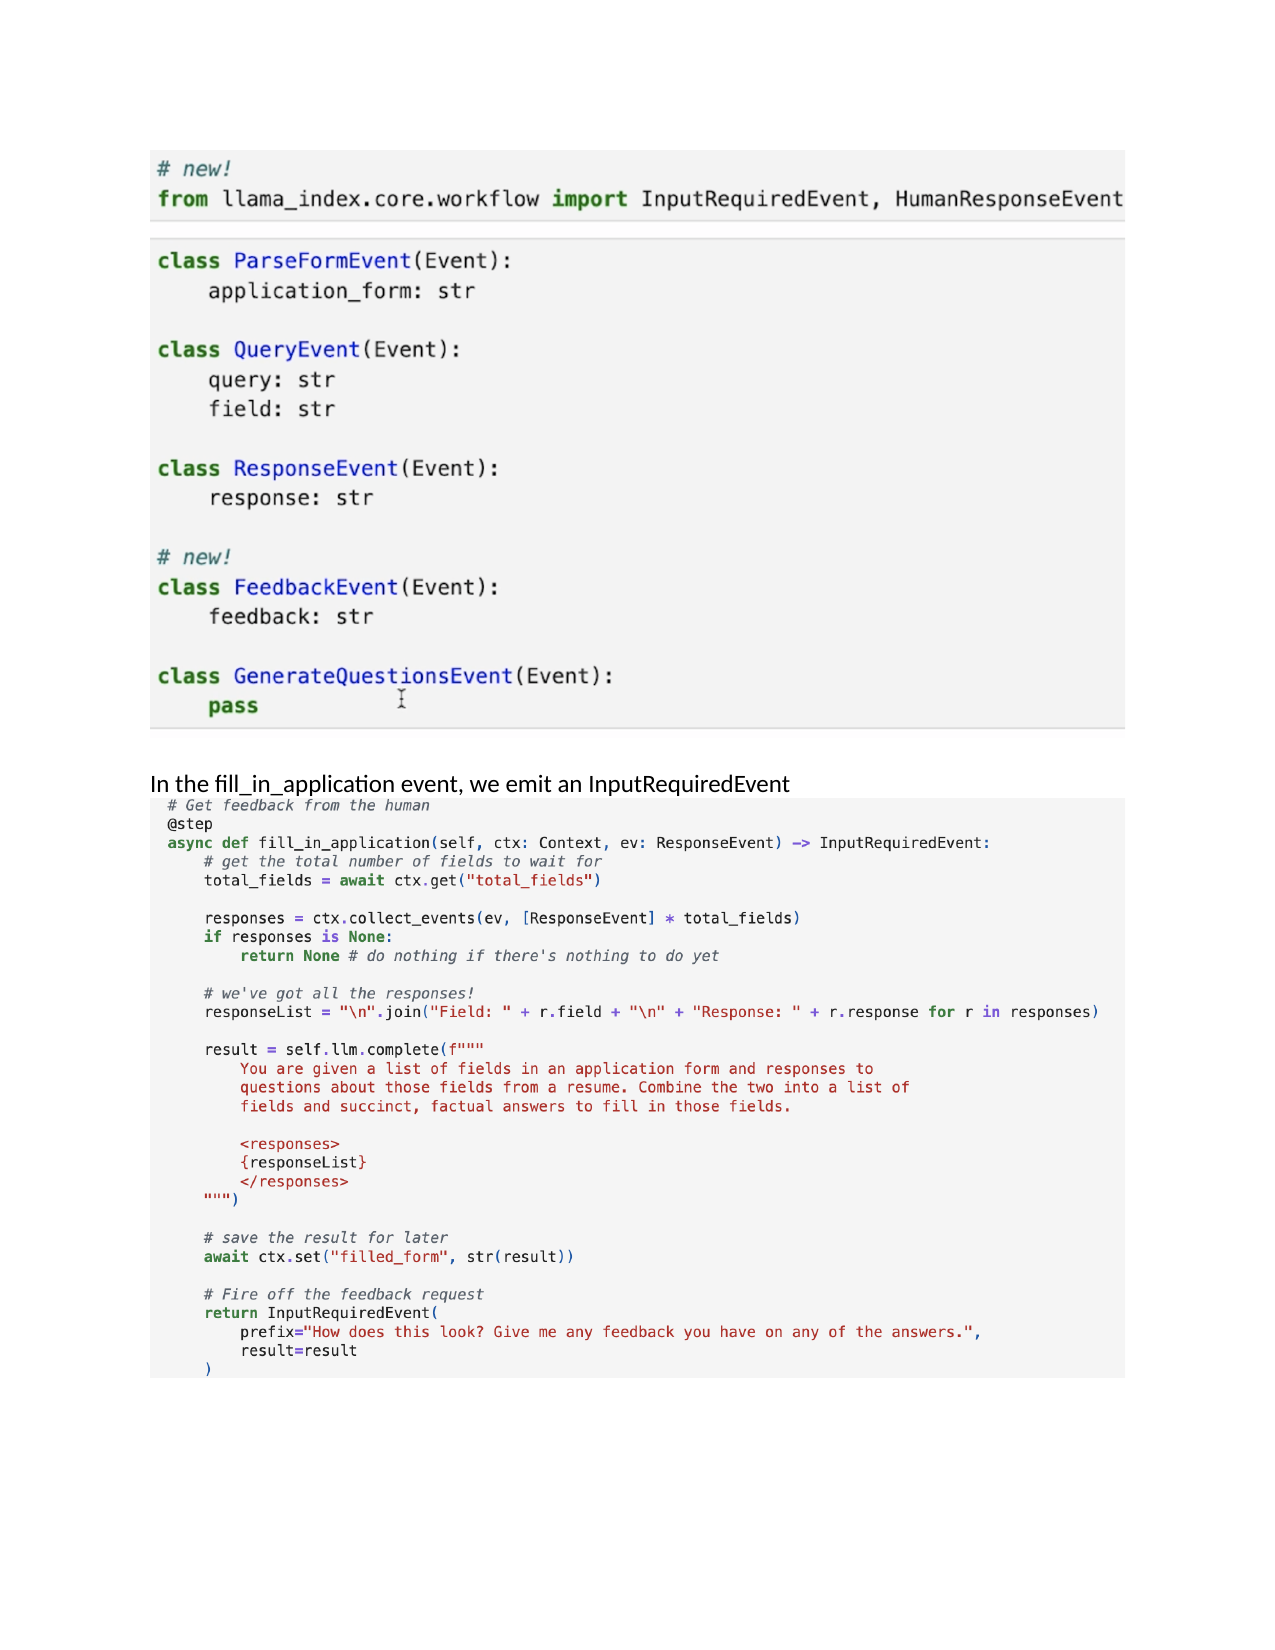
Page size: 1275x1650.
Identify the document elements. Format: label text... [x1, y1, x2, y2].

picture [150, 150, 1125, 738]
text In the fill_in_application event, we emit an InputRequiredEvent [150, 768, 1125, 798]
picture [150, 798, 1125, 1378]
